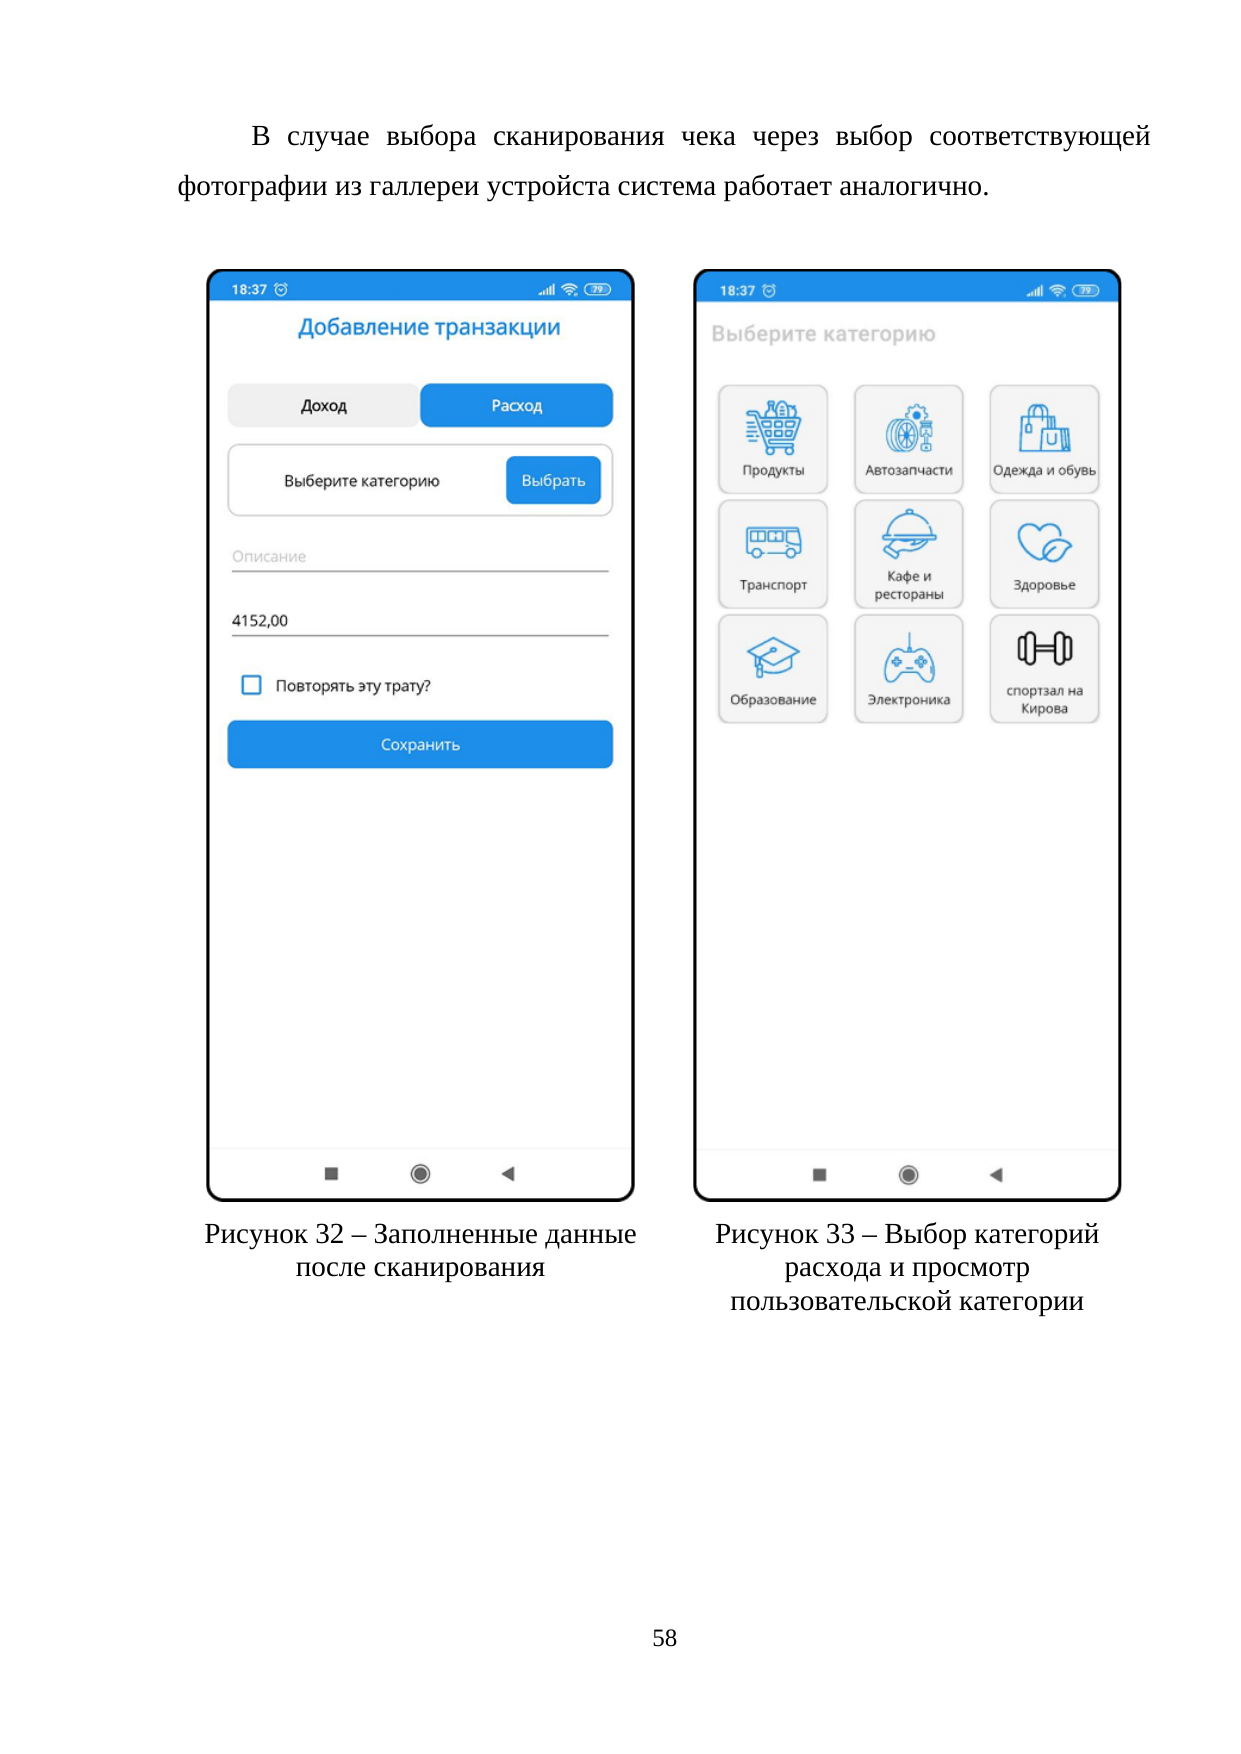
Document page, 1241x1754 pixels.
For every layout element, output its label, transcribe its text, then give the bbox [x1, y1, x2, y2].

list В случае выбора сканирования чека через выбор соответствующей фотографии из галлереи устройста система работает аналогично. [177, 118, 1152, 202]
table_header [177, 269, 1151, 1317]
picture [693, 269, 1122, 1202]
picture [206, 269, 635, 1202]
